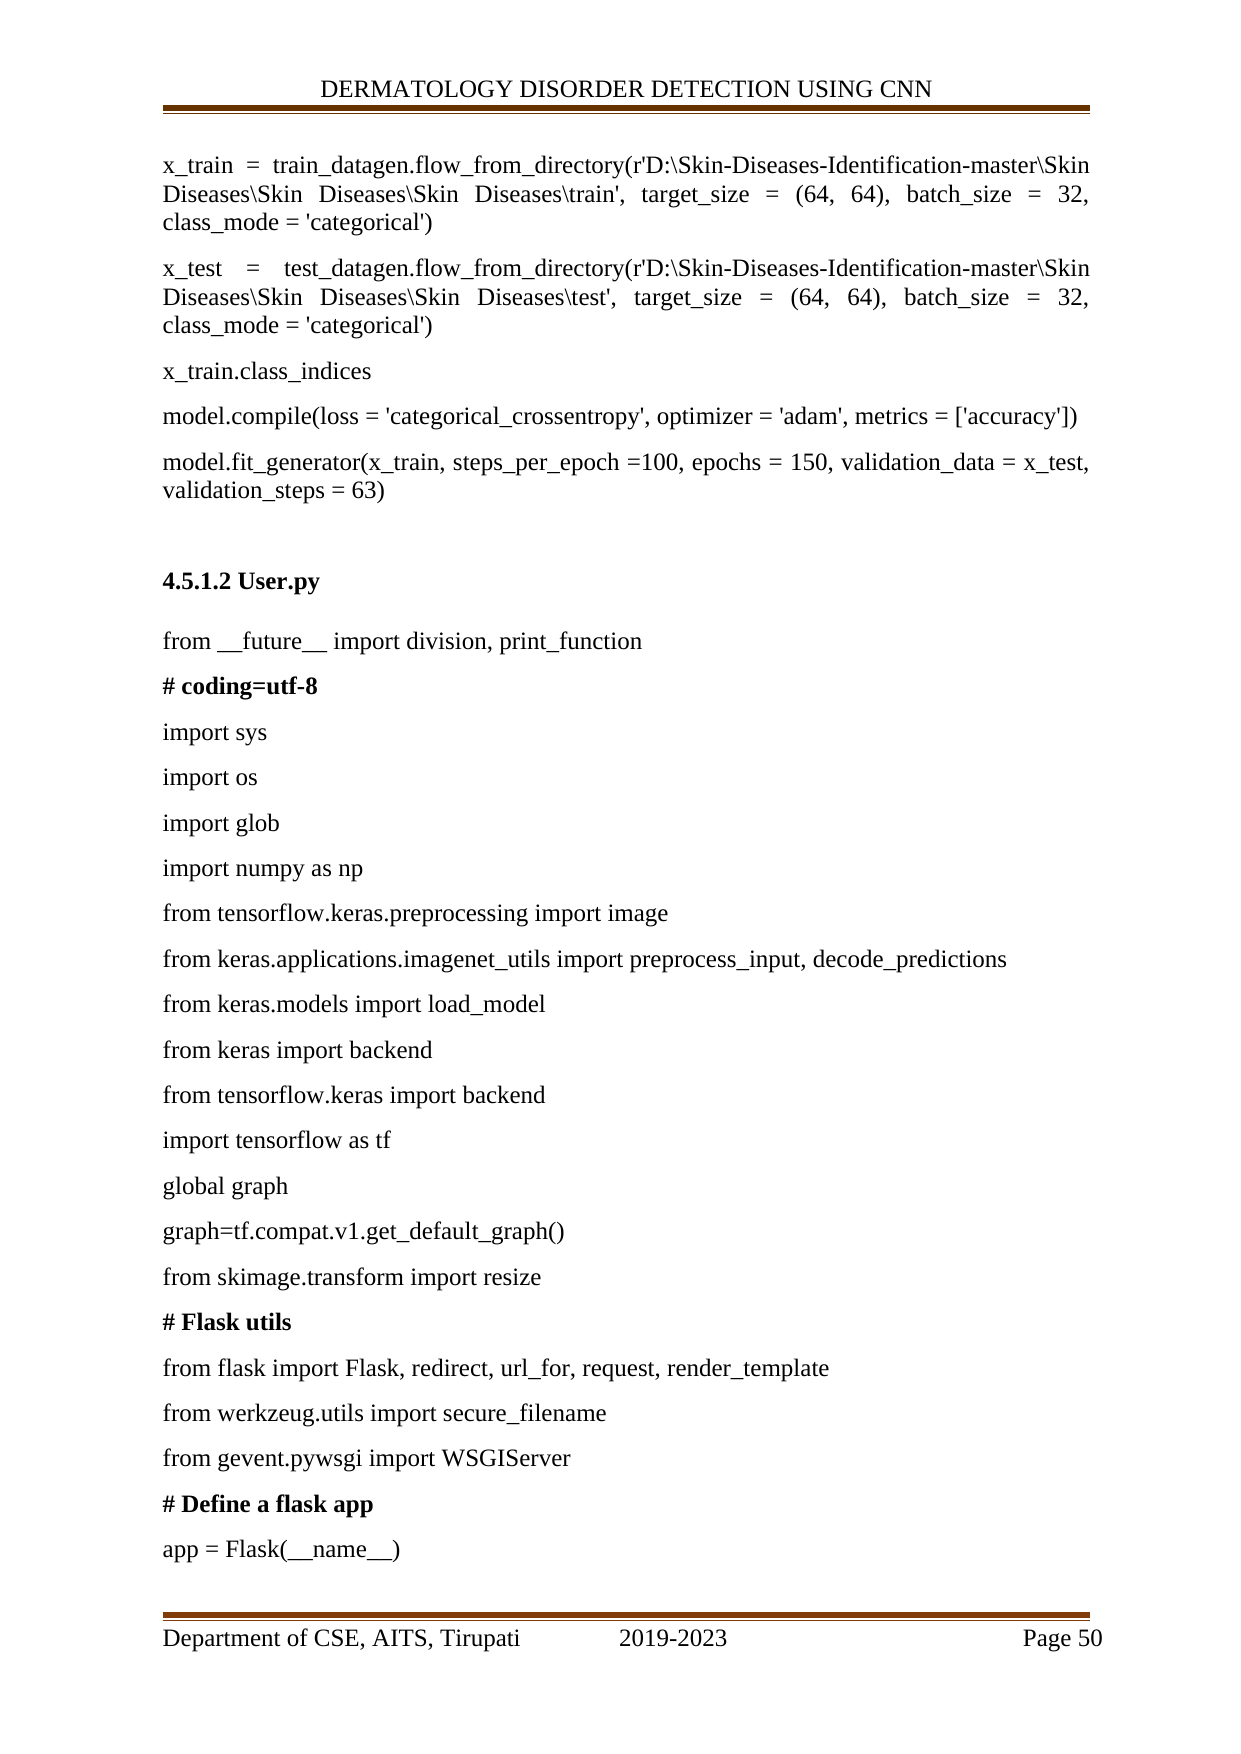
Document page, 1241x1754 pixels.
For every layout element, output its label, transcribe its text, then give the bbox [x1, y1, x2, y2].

text x_train = train_datagen.flow_from_directory(r'D:\Skin-Diseases-Identification-master\Skin Diseases\Skin Diseases\Skin Diseases\train', target_size = (64, 64), batch_size = 32, class_mode = 'categorical') [162, 150, 1090, 236]
text from keras.applications.imagenet_utils import preprocess_input, decode_predictions [162, 944, 1090, 973]
text from flask import Flask, redirect, url_for, request, render_template [162, 1353, 1090, 1381]
text 4.5.1.2 User.py [162, 566, 1090, 595]
text import glob [162, 808, 1090, 836]
text global graph [162, 1171, 1090, 1200]
text # Flask utils [162, 1307, 1090, 1336]
text from tensorflow.keras.preprocessing import image [162, 898, 1090, 927]
text # Define a flask app [162, 1489, 1090, 1518]
text x_train.class_indices [162, 356, 1090, 384]
text from skimage.transform import resize [162, 1262, 1090, 1291]
text model.fit_generator(x_train, steps_per_epoch =100, epochs = 150, validation_data = x_test, validation_steps = 63) [162, 447, 1090, 504]
text x_test = test_datagen.flow_from_directory(r'D:\Skin-Diseases-Identification-master\Skin Diseases\Skin Diseases\Skin Diseases\test', target_size = (64, 64), batch_size = 32, class_mode = 'categorical') [162, 253, 1090, 339]
text import sys [162, 717, 1090, 746]
text import tensorflow as tf [162, 1126, 1090, 1154]
text import numpy as np [162, 853, 1090, 882]
text # coding=utf-8 [162, 671, 1090, 700]
text from __future__ import division, print_function [162, 626, 1090, 655]
text from tensorflow.keras import backend [162, 1080, 1090, 1109]
text from gevent.pywsgi import WSGIServer [162, 1443, 1090, 1472]
text from werkzeug.utils import secure_filename [162, 1398, 1090, 1427]
text model.compile(loss = 'categorical_crossentropy', optimizer = 'adam', metrics = ['accuracy']) [162, 401, 1090, 430]
text from keras import backend [162, 1035, 1090, 1063]
text app = Flask(__name__) [162, 1534, 1090, 1563]
text graph=tf.compat.v1.get_default_graph() [162, 1216, 1090, 1245]
text import os [162, 762, 1090, 791]
text from keras.models import load_model [162, 989, 1090, 1018]
